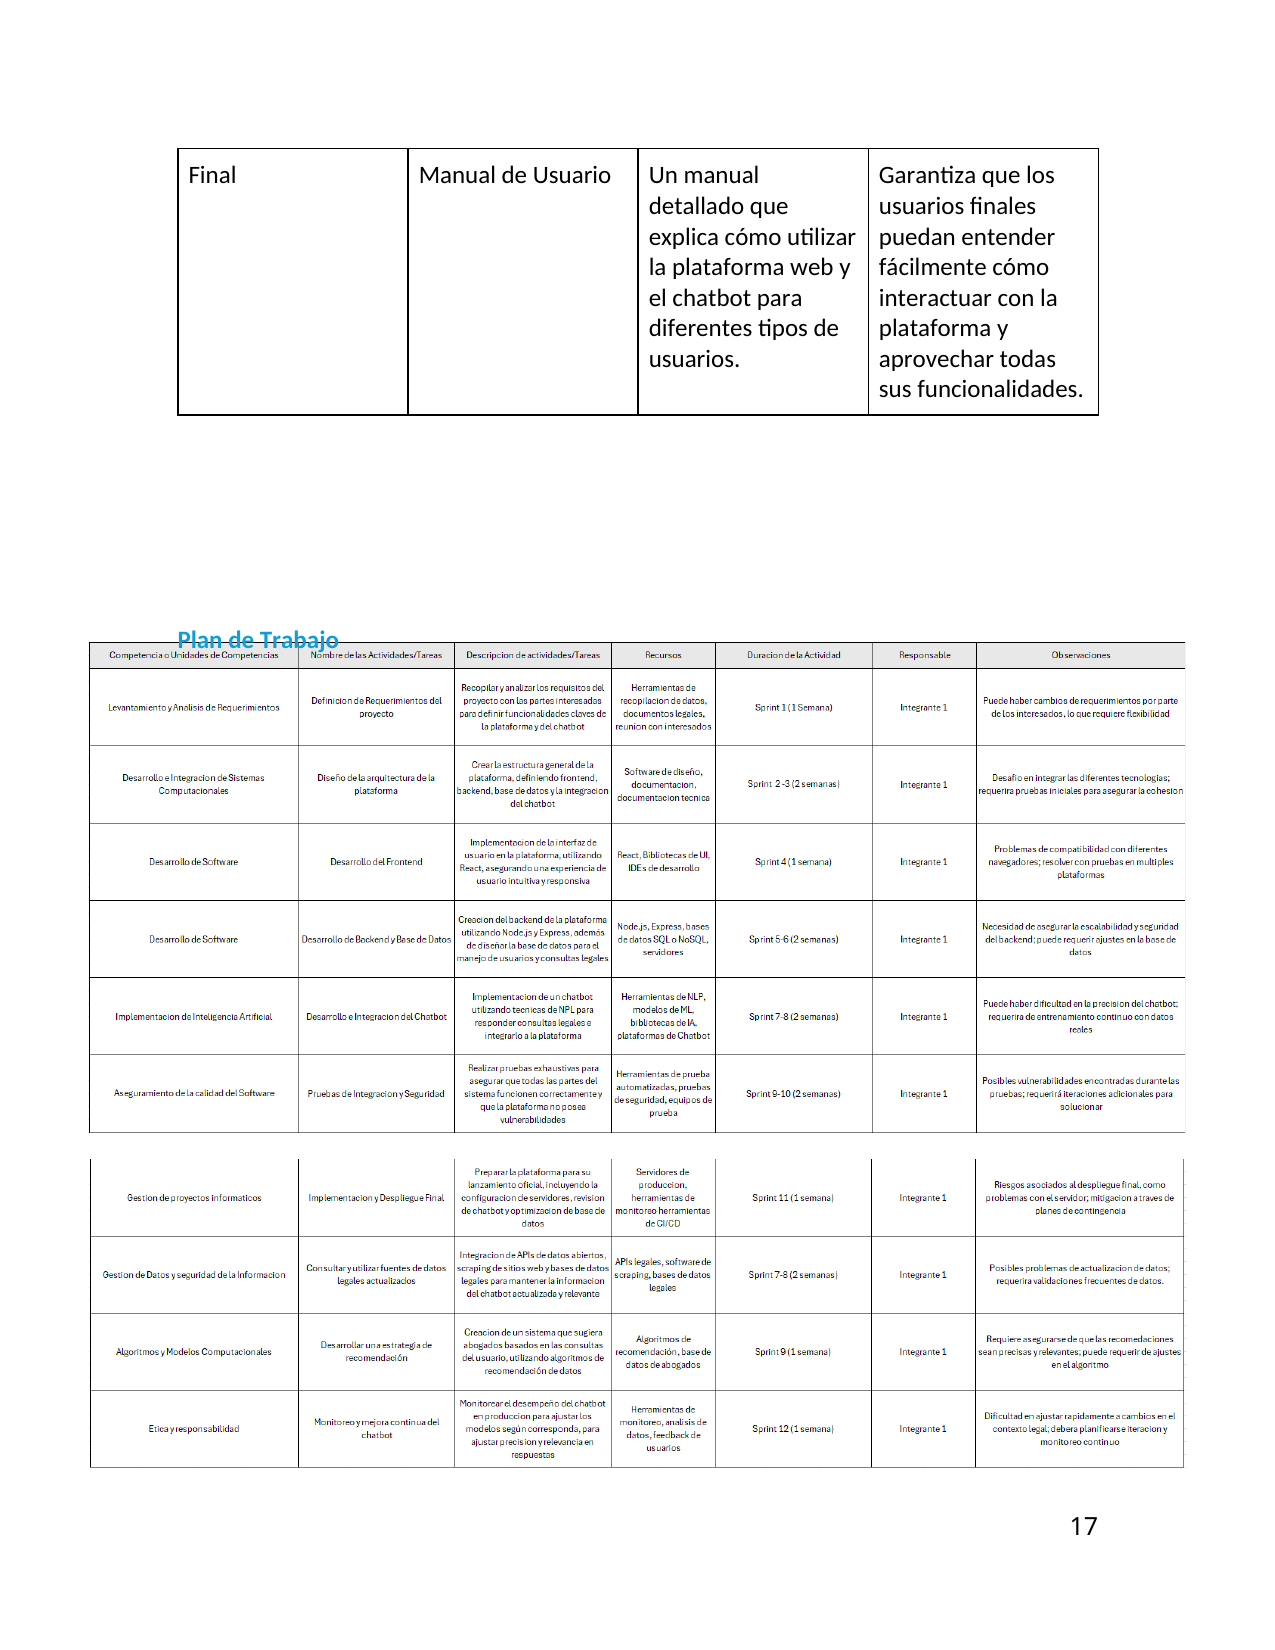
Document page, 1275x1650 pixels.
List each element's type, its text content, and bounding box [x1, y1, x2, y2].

subtitle Plan de Trabajo [177, 624, 1098, 654]
picture [88, 642, 1186, 1133]
picture [88, 1159, 1187, 1468]
